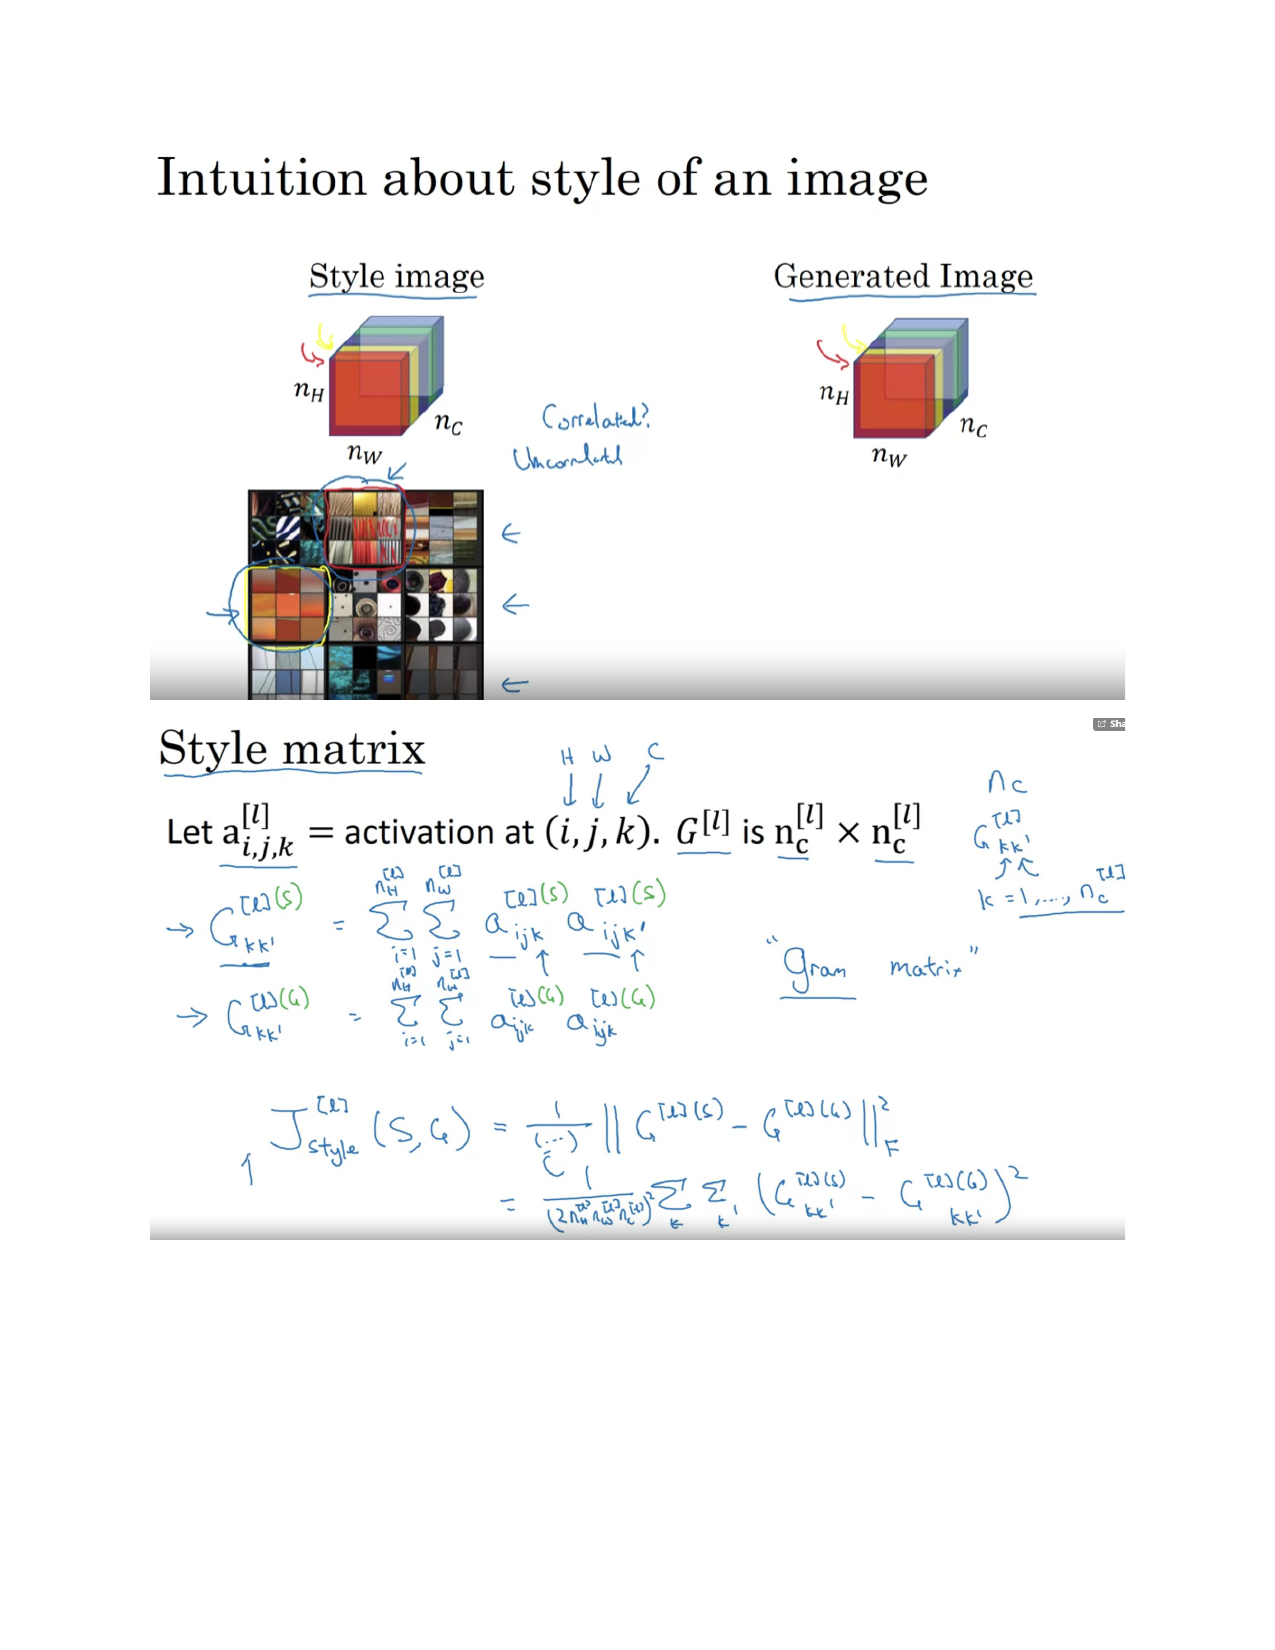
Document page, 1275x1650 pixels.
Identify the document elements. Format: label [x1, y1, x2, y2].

picture [150, 718, 1125, 1240]
picture [150, 150, 1125, 700]
